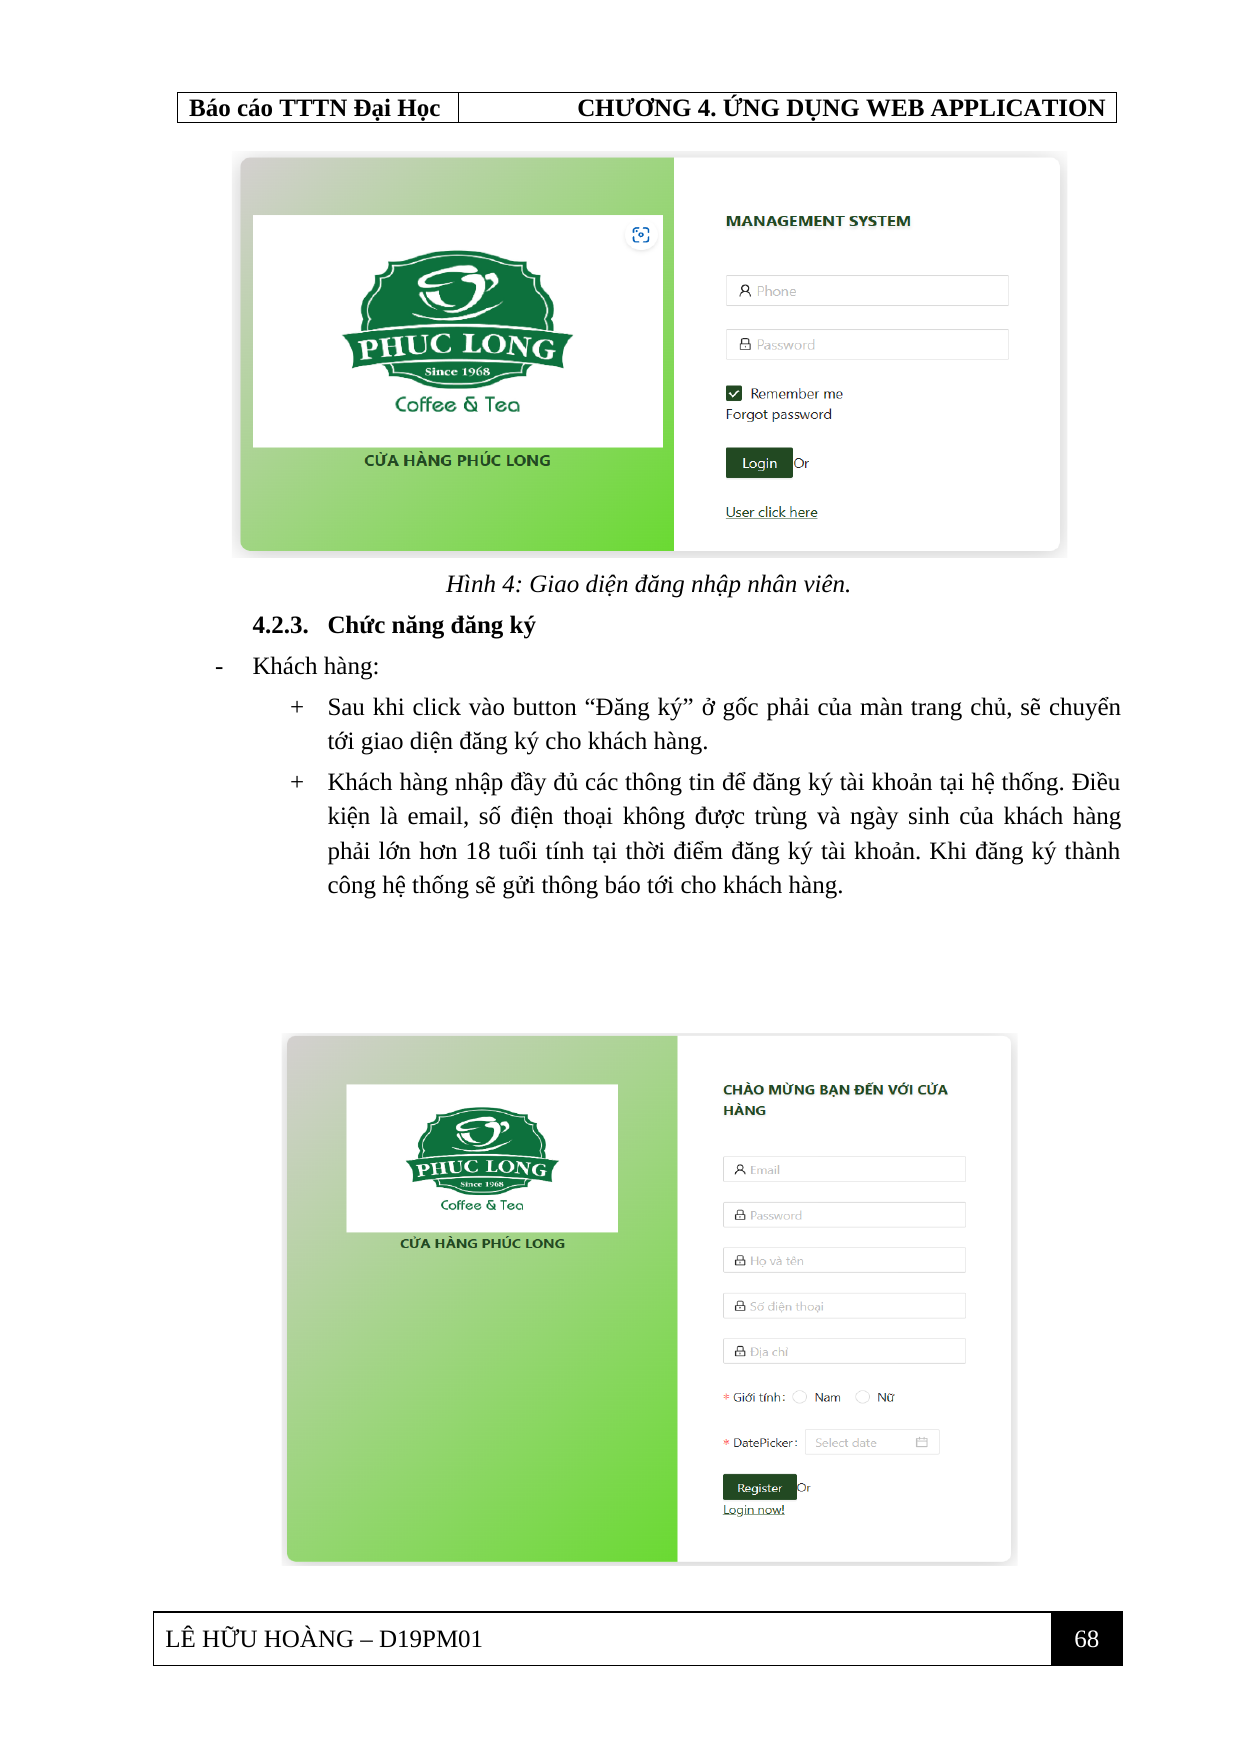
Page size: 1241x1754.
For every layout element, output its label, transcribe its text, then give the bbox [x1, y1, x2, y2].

list Khách hàng: [215, 651, 1122, 680]
list Khách hàng nhập đầy đủ các thông tin để đăng ký tài khoản tại hệ thống. Điều kiện là email, số điện thoại không được trùng và ngày sinh của khách hàng phải lớn hơn 18 tuổi tính tại thời điểm đăng ký tài khoản. Khi đăng ký thành công hệ thống sẽ gửi thông báo tới cho khách hàng. [290, 767, 1122, 899]
list Sau khi click vào button “Đăng ký” ở gốc phải của màn trang chủ, sẽ chuyển tới giao diện đăng ký cho khách hàng. [290, 692, 1122, 755]
picture [231, 151, 1068, 558]
subtitle 4.2.3. Chức năng đăng ký [177, 610, 1122, 639]
picture [281, 1033, 1018, 1566]
